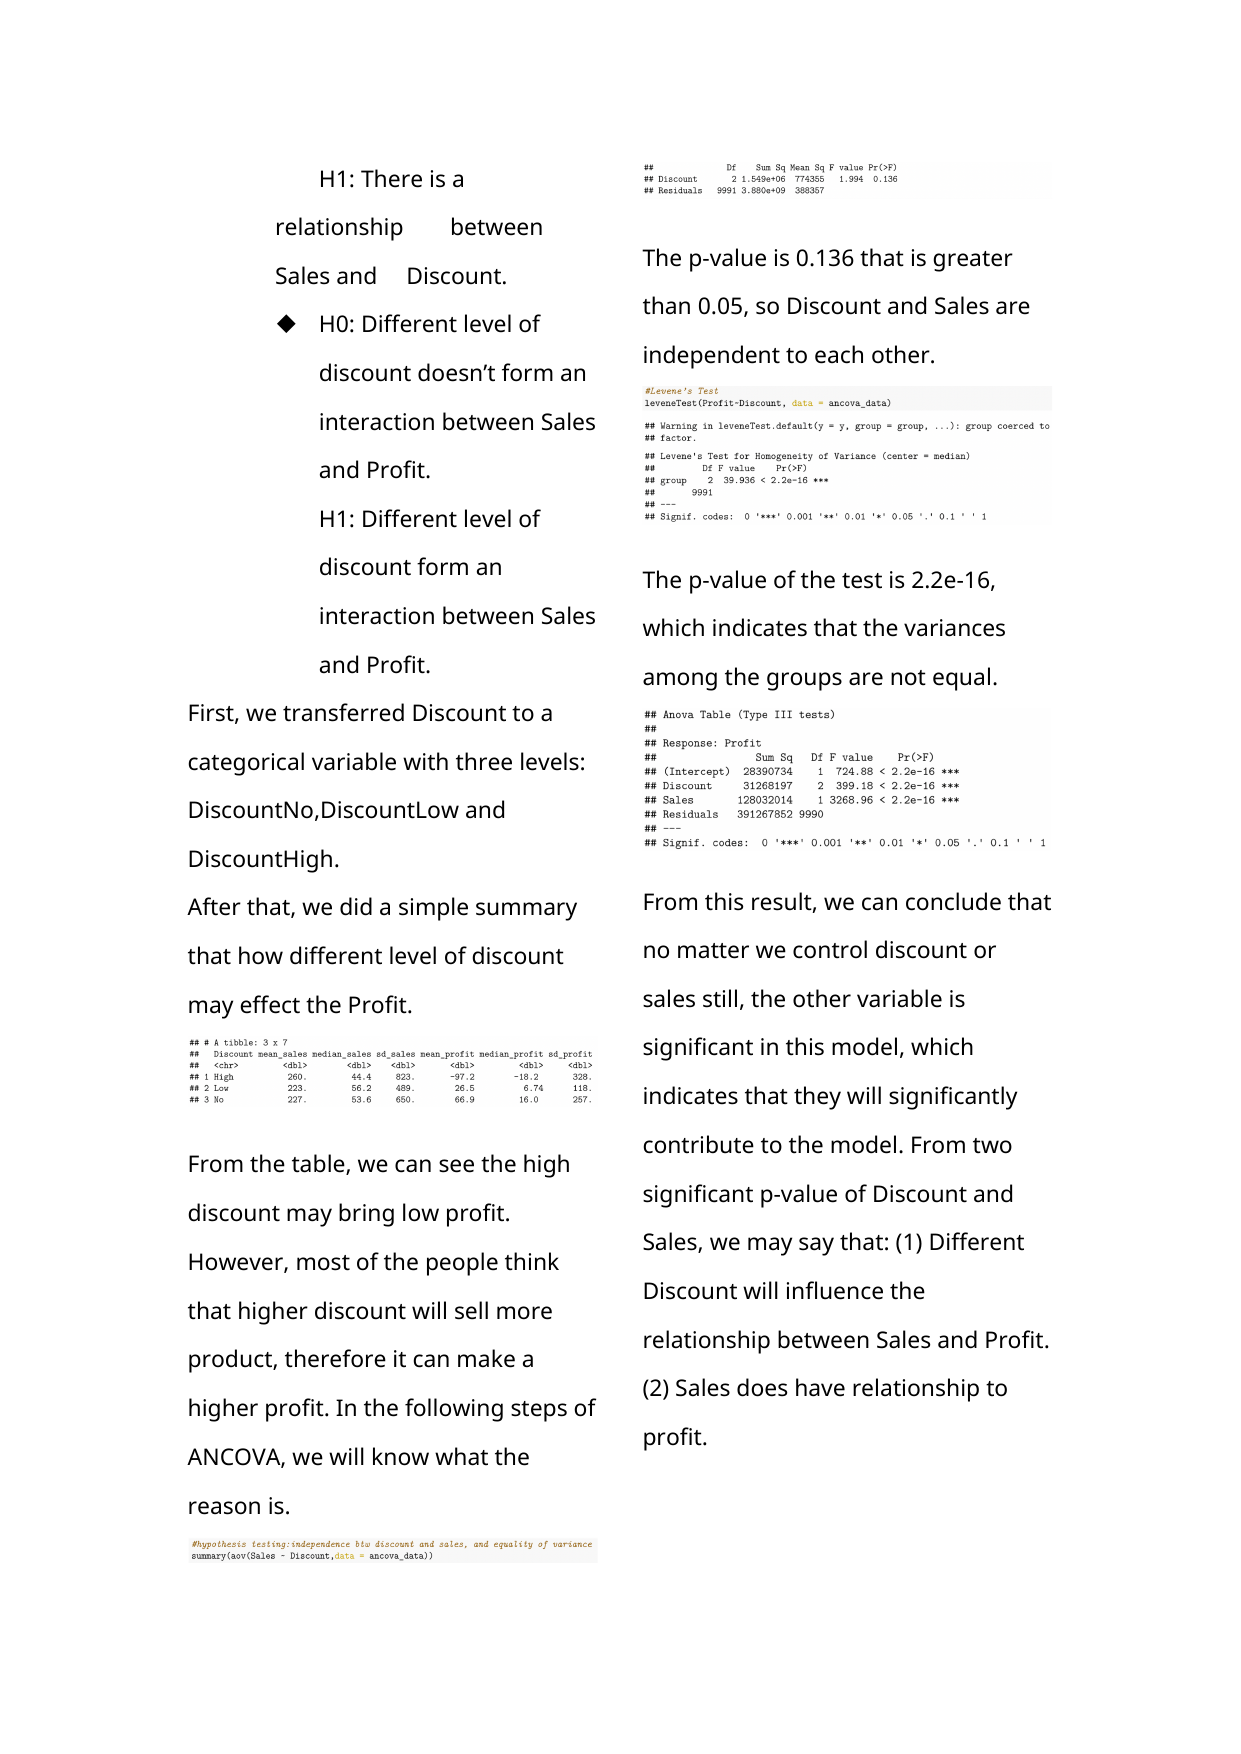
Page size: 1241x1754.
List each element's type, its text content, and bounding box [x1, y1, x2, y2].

list H1: Different level of discount form an interaction between Sales and Profit. [275, 502, 598, 681]
list The p-value of the test is 2.2e-16, which indicates that the variances among the groups are not equal. [642, 563, 1053, 693]
list significant in this model, which indicates that they will significantly contribute to the model. From two significant p-value of Discount and Sales, we may say that: (1) Different Discount will influence the relationship between Sales and Profit. [642, 1031, 1053, 1356]
list (2) Sales does have relationship to profit. [642, 1371, 1053, 1453]
picture [642, 386, 1053, 525]
list From this result, we can conclude that no matter we control discount or sales still, the other variable is [642, 885, 1053, 1015]
list After that, we did a simple summary that how different level of discount may effect the Profit. [187, 891, 598, 1021]
list From the table, we can see the high discount may bring low profit. However, most of the people think that higher discount will sell more product, therefore it can make a higher profit. In the following steps of ANCOVA, we will know what the reason is. [187, 1148, 598, 1522]
picture [642, 708, 1052, 851]
picture [642, 162, 1053, 199]
list H1: There is a relationship between Sales and Discount. [275, 162, 598, 292]
list The p-value is 0.136 that is greater than 0.05, so Discount and Sales are independent to each other. [642, 241, 1053, 371]
picture [187, 1036, 598, 1107]
list First, we transferred Discount to a categorical variable with three levels: DiscountNo,DiscountLow and DiscountHigh. [187, 696, 598, 875]
picture [187, 1537, 598, 1563]
list H0: Different level of discount doesn’t form an interaction between Sales and Profit. [275, 308, 598, 486]
